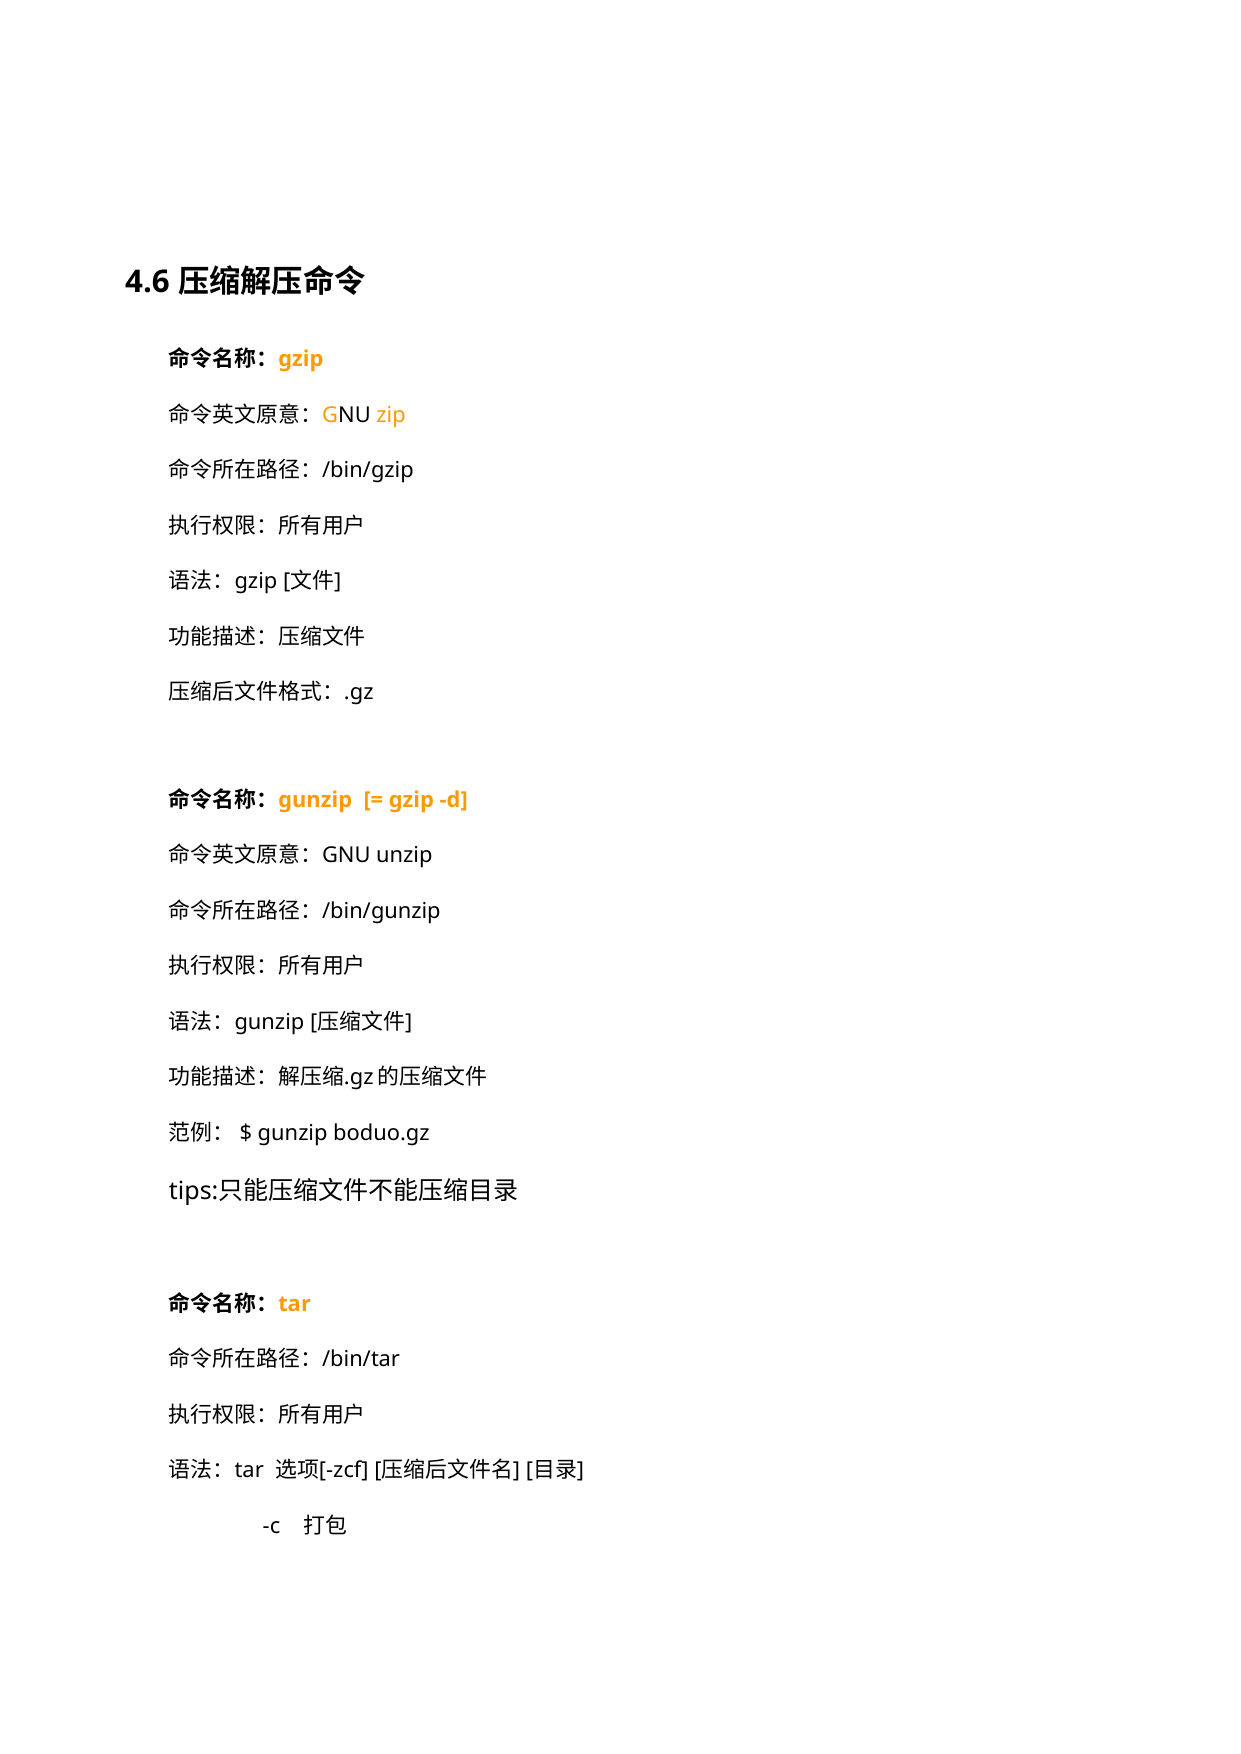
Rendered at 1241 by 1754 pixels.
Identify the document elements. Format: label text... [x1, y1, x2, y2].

text 执行权限：所有用户 [125, 1397, 1115, 1428]
text 范例： $ gunzip boduo.gz [125, 1115, 1115, 1147]
text tips:只能压缩文件不能压缩目录 [125, 1170, 1115, 1207]
subtitle 4.6 压缩解压命令 [125, 256, 1115, 301]
text 命令名称：gzip [125, 341, 1115, 373]
text 命令所在路径：/bin/gzip [125, 452, 1115, 484]
text 执行权限：所有用户 [125, 508, 1115, 539]
text 执行权限：所有用户 [125, 948, 1115, 980]
text 命令名称：gunzip [= gzip -d] [125, 782, 1115, 813]
text 功能描述：解压缩.gz的压缩文件 [125, 1059, 1115, 1091]
text 命令所在路径：/bin/tar [125, 1341, 1115, 1373]
text 命令所在路径：/bin/gunzip [125, 893, 1115, 924]
text 命令英文原意：GNU unzip [125, 837, 1115, 869]
text -c 打包 [212, 1508, 1115, 1539]
text 功能描述：压缩文件 [125, 619, 1115, 650]
text 命令名称：tar [125, 1286, 1115, 1318]
text 命令英文原意：GNU zip [125, 397, 1115, 428]
text 语法：tar 选项[-zcf] [压缩后文件名] [目录] [125, 1452, 1115, 1484]
text 压缩后文件格式：.gz [125, 674, 1115, 706]
text 语法：gzip [文件] [125, 563, 1115, 595]
text 语法：gunzip [压缩文件] [125, 1004, 1115, 1036]
